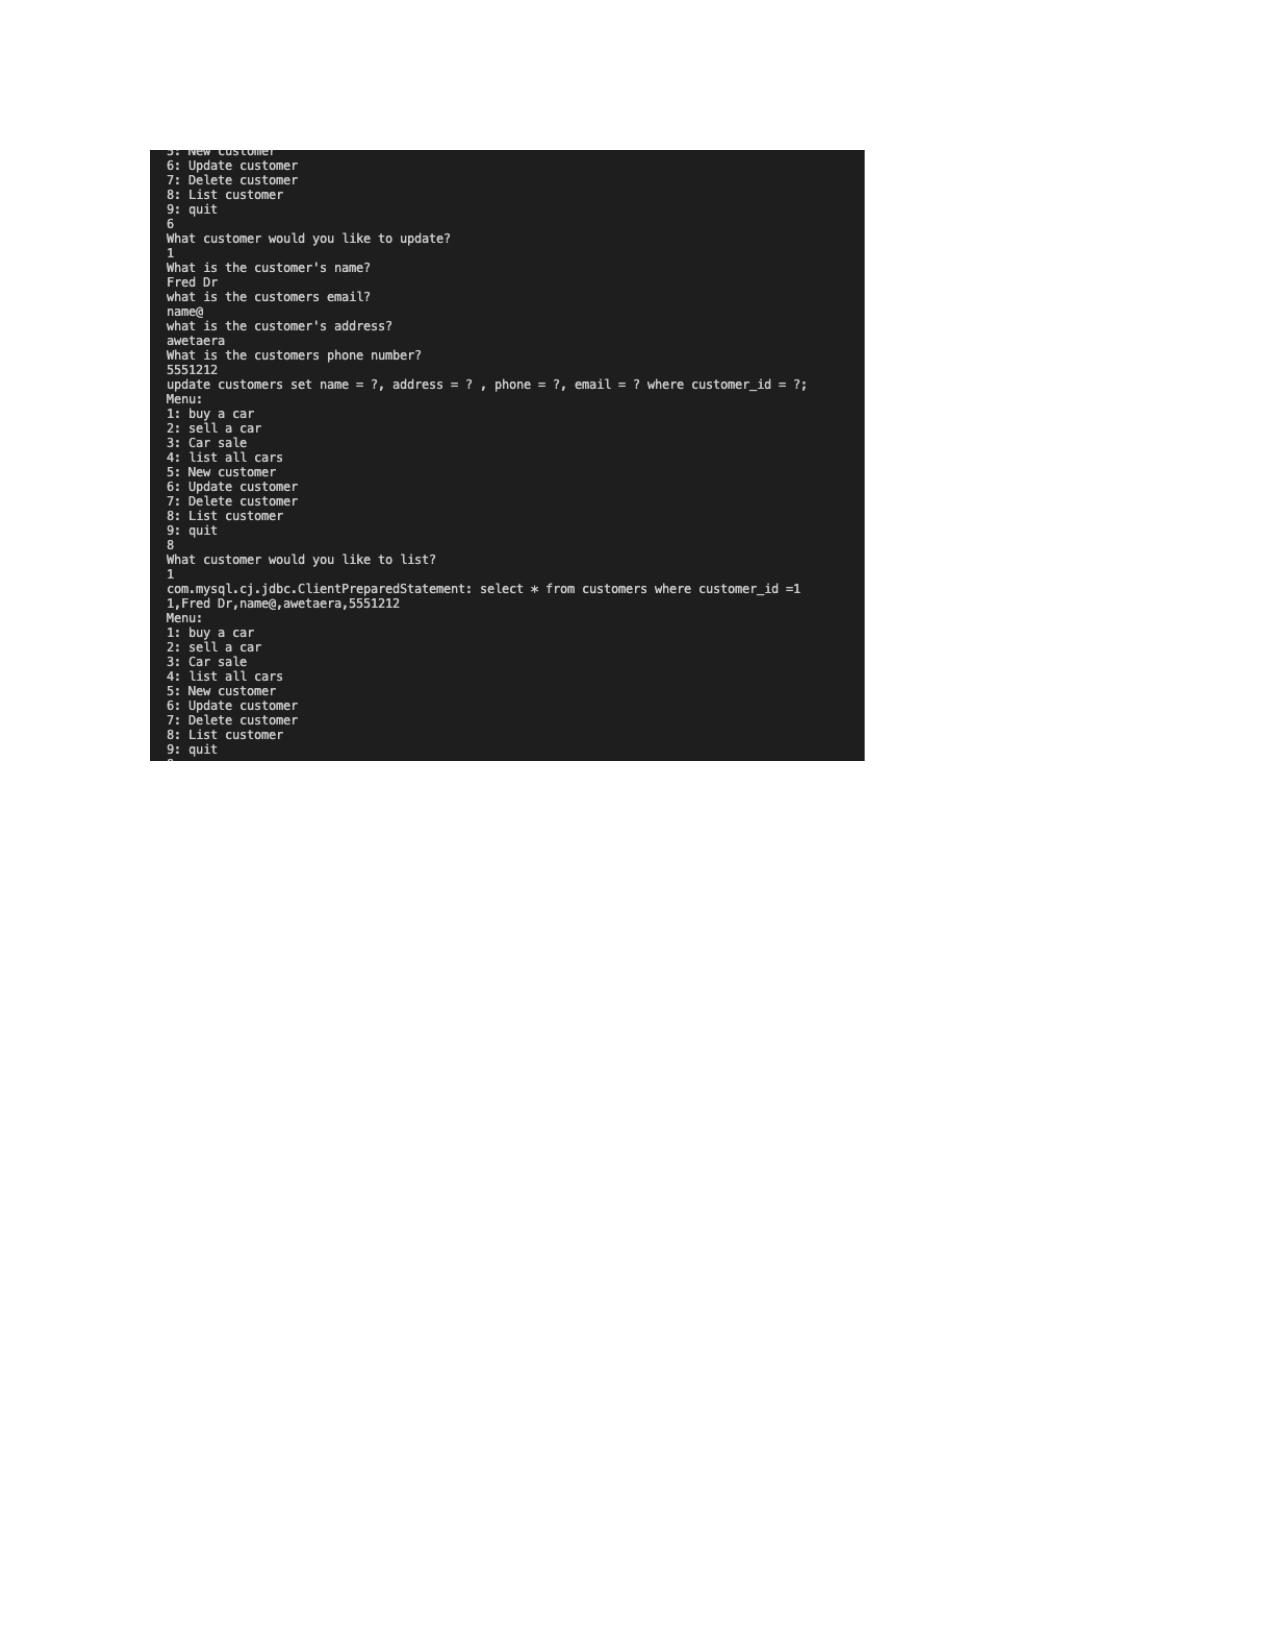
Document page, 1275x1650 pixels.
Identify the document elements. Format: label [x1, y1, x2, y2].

picture [150, 150, 865, 761]
